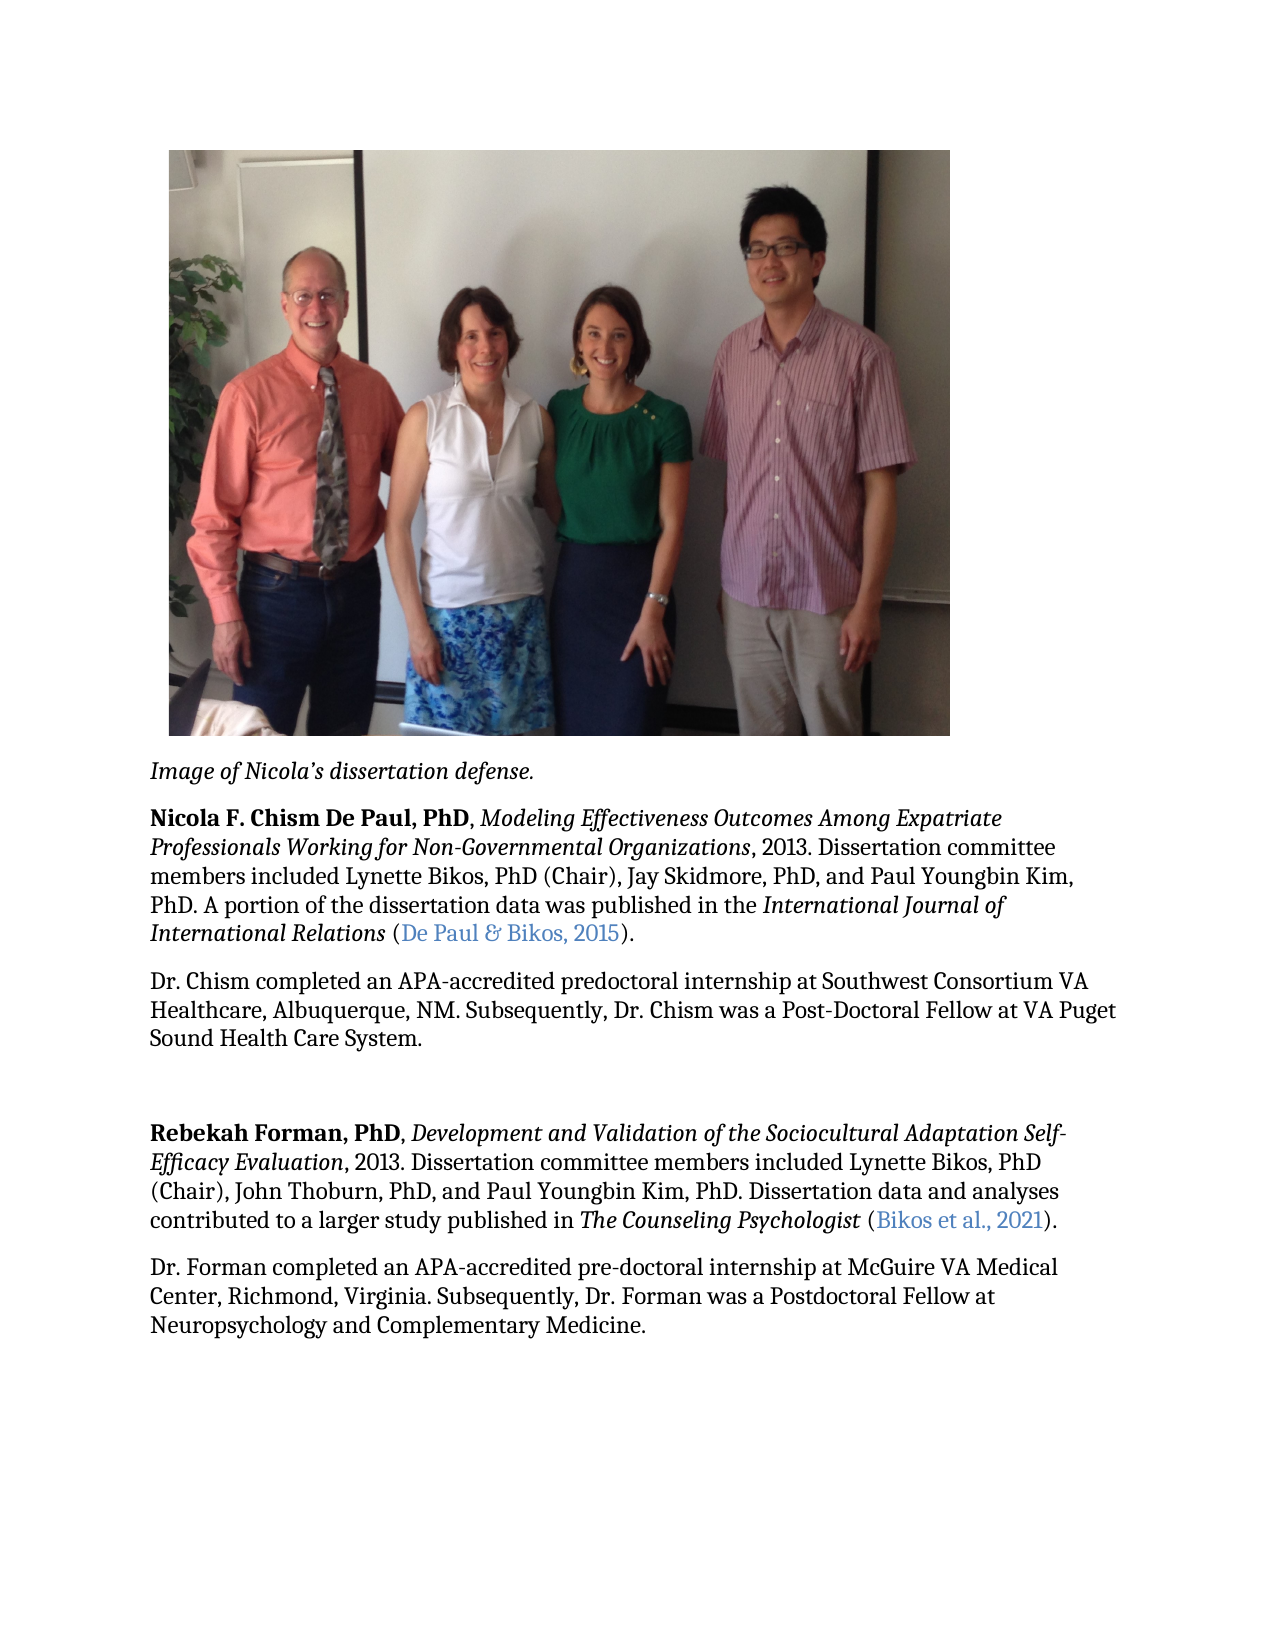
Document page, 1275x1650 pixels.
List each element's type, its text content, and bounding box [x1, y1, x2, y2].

text Rebekah Forman, PhD, Development and Validation of the Sociocultural Adaptation Self-Efficacy Evaluation, 2013. Dissertation committee members included Lynette Bikos, PhD (Chair), John Thoburn, PhD, and Paul Youngbin Kim, PhD. Dissertation data and analyses contributed to a larger study published in The Counseling Psychologist (Bikos et al., 2021). [150, 1119, 1125, 1234]
text Nicola F. Chism De Paul, PhD, Modeling Effectiveness Outcomes Among Expatriate Professionals Working for Non-Governmental Organizations, 2013. Dissertation committee members included Lynette Bikos, PhD (Chair), Jay Skidmore, PhD, and Paul Youngbin Kim, PhD. A portion of the dissertation data was published in the International Journal of International Relations (De Paul & Bikos, 2015). [150, 804, 1125, 948]
text Dr. Chism completed an APA-accredited predoctoral internship at Southwest Consortium VA Healthcare, Albuquerque, NM. Subsequently, Dr. Chism was a Post-Doctoral Fellow at VA Puget Sound Health Care System. [150, 967, 1125, 1053]
text Dr. Forman completed an APA-accredited pre-doctoral internship at McGuire VA Medical Center, Richmond, Virginia. Subsequently, Dr. Forman was a Postdoctoral Fellow at Neuropsychology and Complementary Medicine. [150, 1253, 1125, 1339]
text Image of Nicola’s dissertation defense. [150, 757, 1125, 786]
picture [168, 150, 950, 736]
